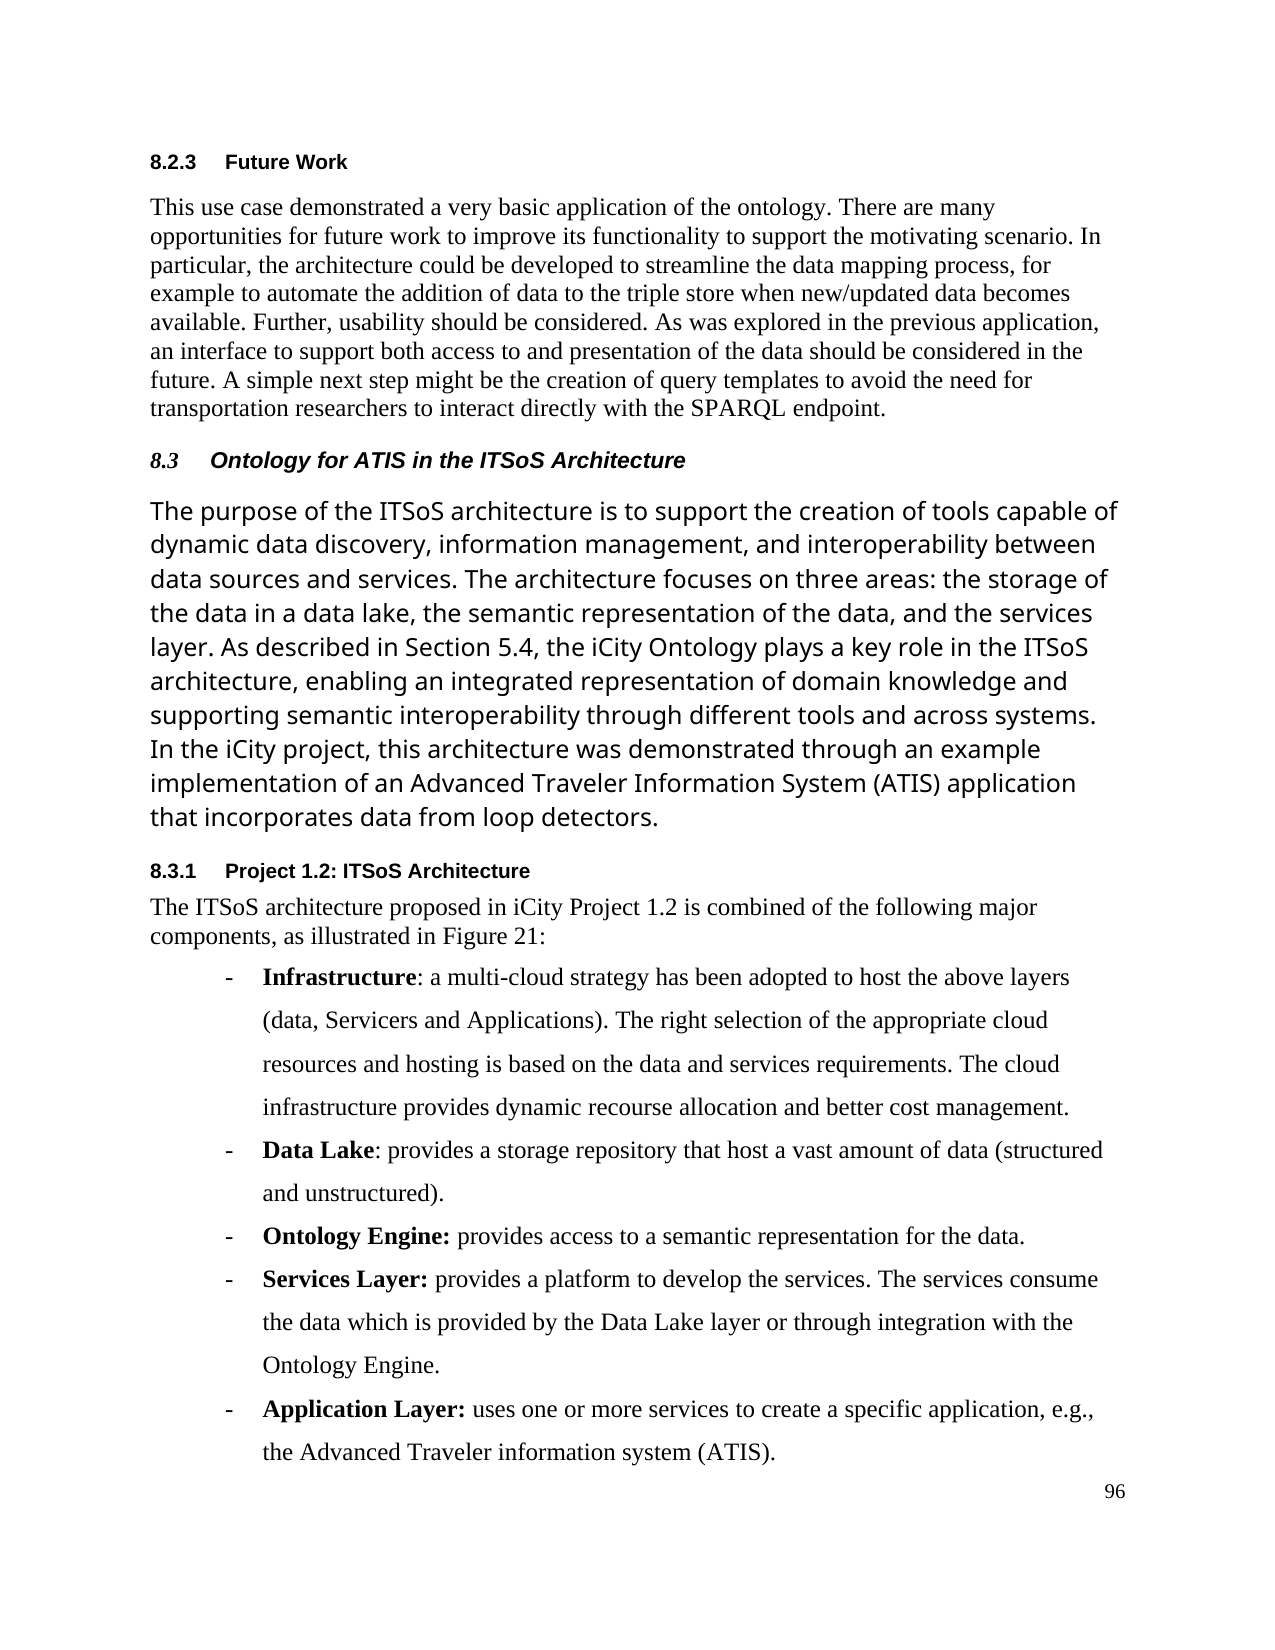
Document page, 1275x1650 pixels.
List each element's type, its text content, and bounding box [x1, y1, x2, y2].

text The purpose of the ITSoS architecture is to support the creation of tools capable of dynamic data discovery, information management, and interoperability between data sources and services. The architecture focuses on three areas: the storage of the data in a data lake, the semantic representation of the data, and the services layer. As described in Section 5.5, the iCity Ontology plays a key role in the ITSoS architecture, enabling an integrated representation of domain knowledge and supporting semantic interoperability through different tools and across systems. In the iCity project, this architecture was demonstrated through an example implementation of an Advanced Traveler Information System (ATIS) application that incorporates data from loop detectors. [150, 493, 1125, 834]
text This use case demonstrated a very basic application of the ontology. There are many opportunities for future work to improve its functionality to support the motivating scenario. In particular, the architecture could be developed to streamline the data mapping process, for example to automate the addition of data to the triple store when new/updated data becomes available. Further, usability should be considered. As was explored in the previous application, an interface to support both access to and presentation of the data should be considered in the future. A simple next step might be the creation of query templates to avoid the need for transportation researchers to interact directly with the SPARQL endpoint. [150, 192, 1125, 422]
list Infrastructure: a multi-cloud strategy has been adopted to host the above layers (data, Servicers and Applications). The right selection of the appropriate cloud resources and hosting is based on the data and services requirements. The cloud infrastructure provides dynamic recourse allocation and better cost management. [225, 962, 1125, 1121]
subtitle Project 1.2: ITSoS Architecture [150, 859, 1125, 883]
subtitle Ontology for ATIS in the ITSoS Architecture [150, 447, 1125, 474]
list Data Lake: provides a storage repository that host a vast amount of data (structured and unstructured). [225, 1135, 1125, 1207]
list Services Layer: provides a platform to develop the services. The services consume the data which is provided by the Data Lake layer or through integration with the Ontology Engine. [225, 1264, 1125, 1379]
list Application Layer: uses one or more services to create a specific application, e.g., the Advanced Traveler information system (ATIS). [225, 1394, 1125, 1466]
list Ontology Engine: provides access to a semantic representation for the data. [225, 1221, 1125, 1250]
text The ITSoS architecture proposed in iCity Project 1.2 is combined of the following major components, as illustrated in Figure 19: [150, 892, 1125, 950]
subtitle Future Work [150, 150, 1125, 174]
